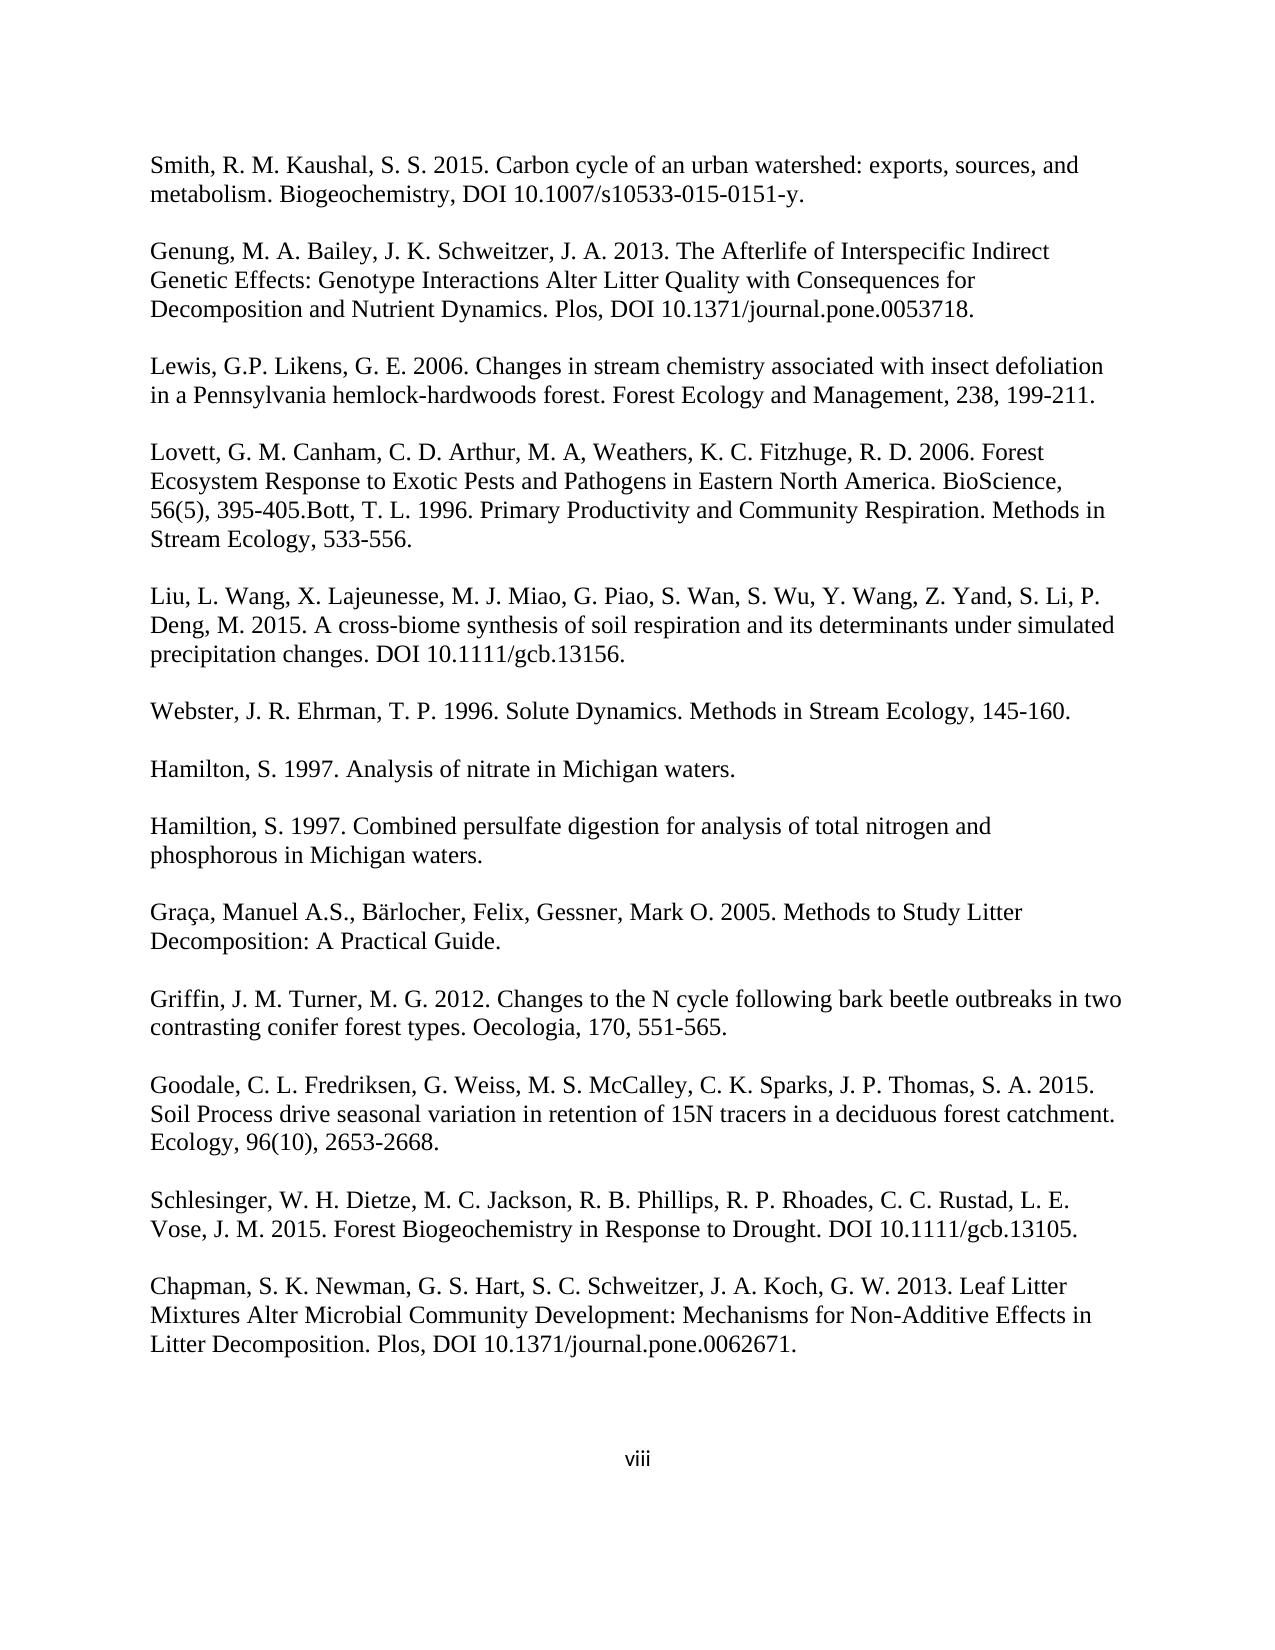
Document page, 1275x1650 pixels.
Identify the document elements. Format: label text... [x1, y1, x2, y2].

text Lovett, G. M. Canham, C. D. Arthur, M. A, Weathers, K. C. Fitzhuge, R. D. 2006. Forest Ecosystem Response to Exotic Pests and Pathogens in Eastern North America. BioScience, 56(5), 395-405.Bott, T. L. 1996. Primary Productivity and Community Respiration. Methods in Stream Ecology, 533-556. [150, 437, 1125, 552]
text Griffin, J. M. Turner, M. G. 2012. Changes to the N cycle following bark beetle outbreaks in two contrasting conifer forest types. Oecologia, 170, 551-565. [150, 984, 1125, 1041]
text Hamilton, S. 1997. Analysis of nitrate in Michigan waters. [150, 754, 1125, 782]
text Smith, R. M. Kaushal, S. S. 2015. Carbon cycle of an urban watershed: exports, sources, and metabolism. Biogeochemistry, DOI 10.1007/s10533-015-0151-y. [150, 150, 1125, 207]
text Goodale, C. L. Fredriksen, G. Weiss, M. S. McCalley, C. K. Sparks, J. P. Thomas, S. A. 2015. Soil Process drive seasonal variation in retention of 15N tracers in a deciduous forest catchment. Ecology, 96(10), 2653-2668. [150, 1070, 1125, 1156]
text Genung, M. A. Bailey, J. K. Schweitzer, J. A. 2013. The Afterlife of Interspecific Indirect Genetic Effects: Genotype Interactions Alter Litter Quality with Consequences for Decomposition and Nutrient Dynamics. Plos, DOI 10.1371/journal.pone.0053718. [150, 236, 1125, 322]
text Schlesinger, W. H. Dietze, M. C. Jackson, R. B. Phillips, R. P. Rhoades, C. C. Rustad, L. E. Vose, J. M. 2015. Forest Biogeochemistry in Response to Drought. DOI 10.1111/gcb.13105. [150, 1185, 1125, 1242]
text Hamiltion, S. 1997. Combined persulfate digestion for analysis of total nitrogen and phosphorous in Michigan waters. [150, 811, 1125, 869]
text Chapman, S. K. Newman, G. S. Hart, S. C. Schweitzer, J. A. Koch, G. W. 2013. Leaf Litter Mixtures Alter Microbial Community Development: Mechanisms for Non-Additive Effects in Litter Decomposition. Plos, DOI 10.1371/journal.pone.0062671. [150, 1271, 1125, 1357]
text Liu, L. Wang, X. Lajeunesse, M. J. Miao, G. Piao, S. Wan, S. Wu, Y. Wang, Z. Yand, S. Li, P. Deng, M. 2015. A cross-biome synthesis of soil respiration and its determinants under simulated precipitation changes. DOI 10.1111/gcb.13156. [150, 581, 1125, 667]
text Webster, J. R. Ehrman, T. P. 1996. Solute Dynamics. Methods in Stream Ecology, 145-160. [150, 696, 1125, 725]
text Lewis, G.P. Likens, G. E. 2006. Changes in stream chemistry associated with insect defoliation in a Pennsylvania hemlock-hardwoods forest. Forest Ecology and Management, 238, 199-211. [150, 351, 1125, 409]
text Graça, Manuel A.S., Bärlocher, Felix, Gessner, Mark O. 2005. Methods to Study Litter Decomposition: A Practical Guide. [150, 897, 1125, 955]
